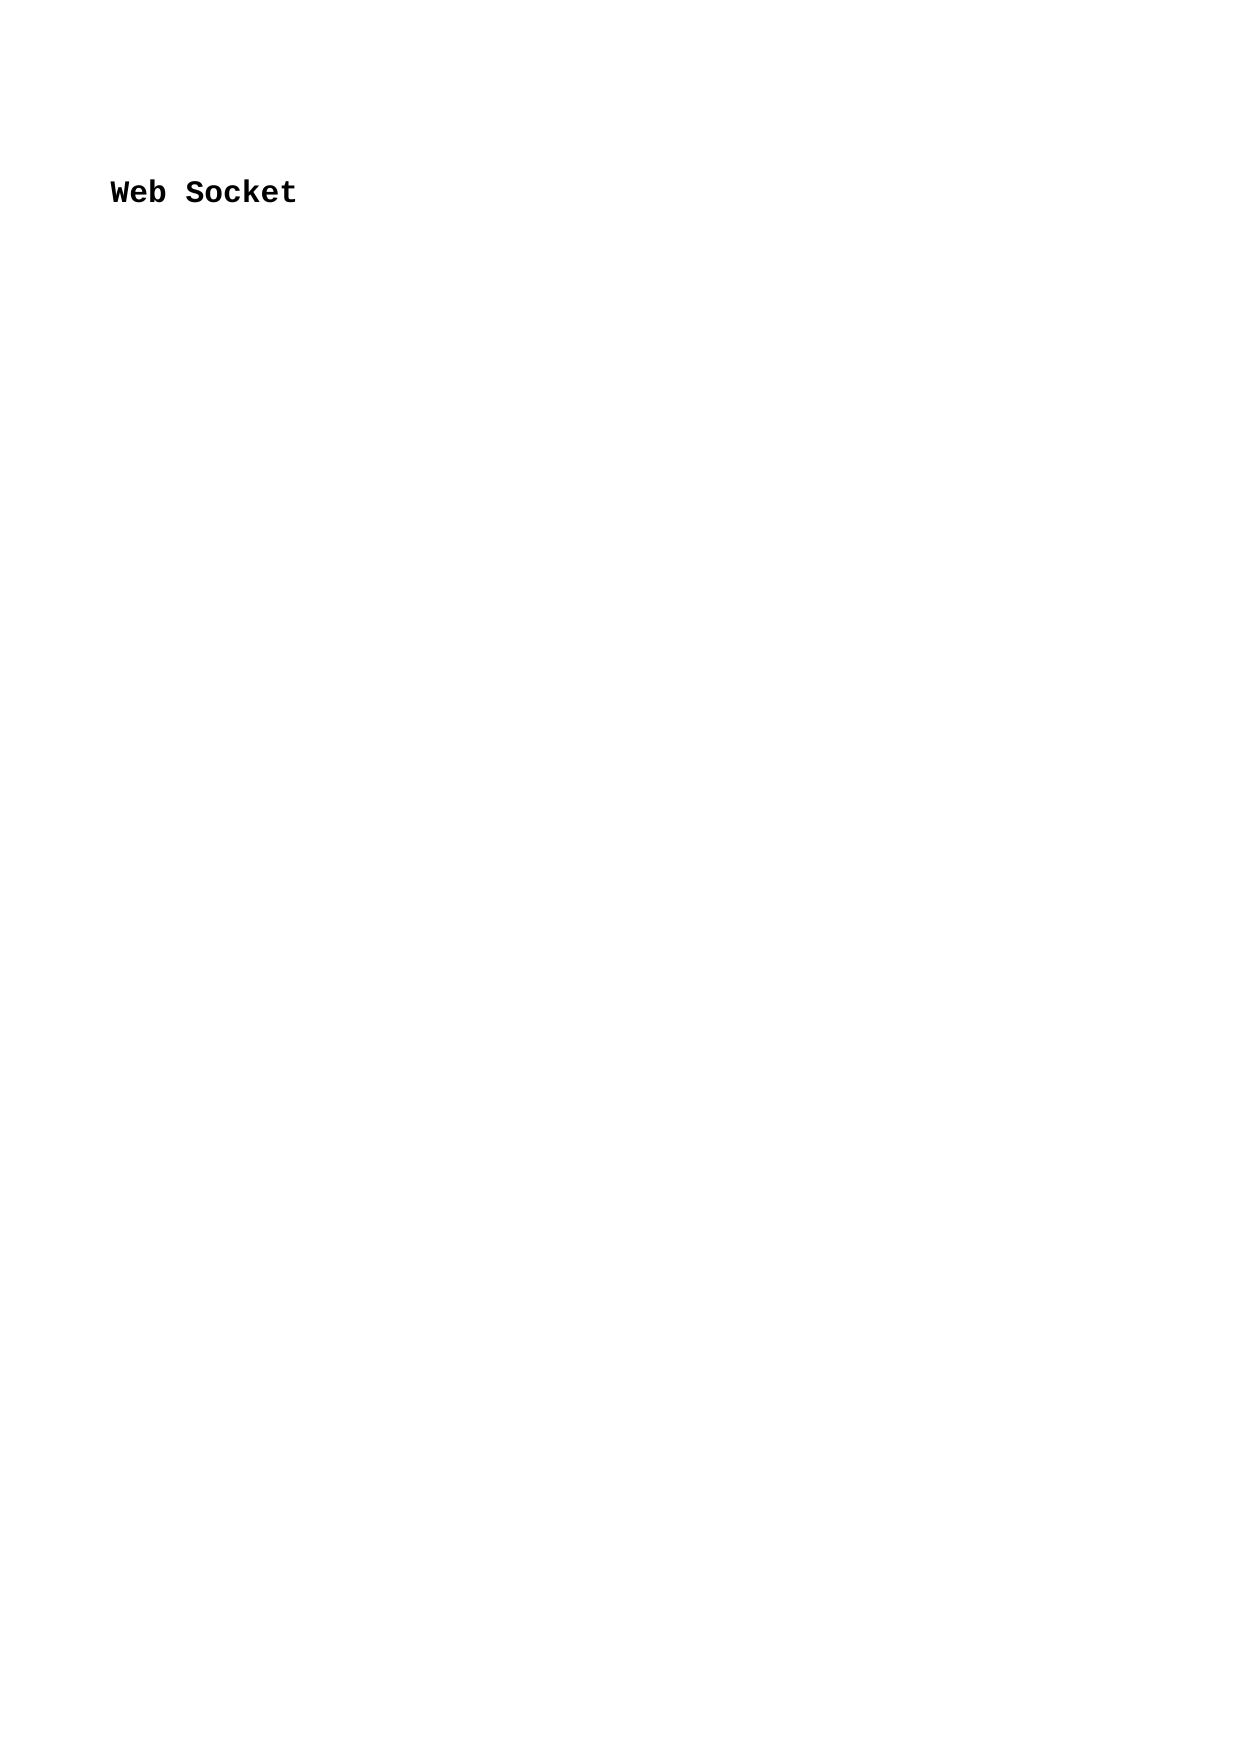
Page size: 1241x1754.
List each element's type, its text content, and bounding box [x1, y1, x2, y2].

subtitle Web Socket [110, 162, 1139, 227]
